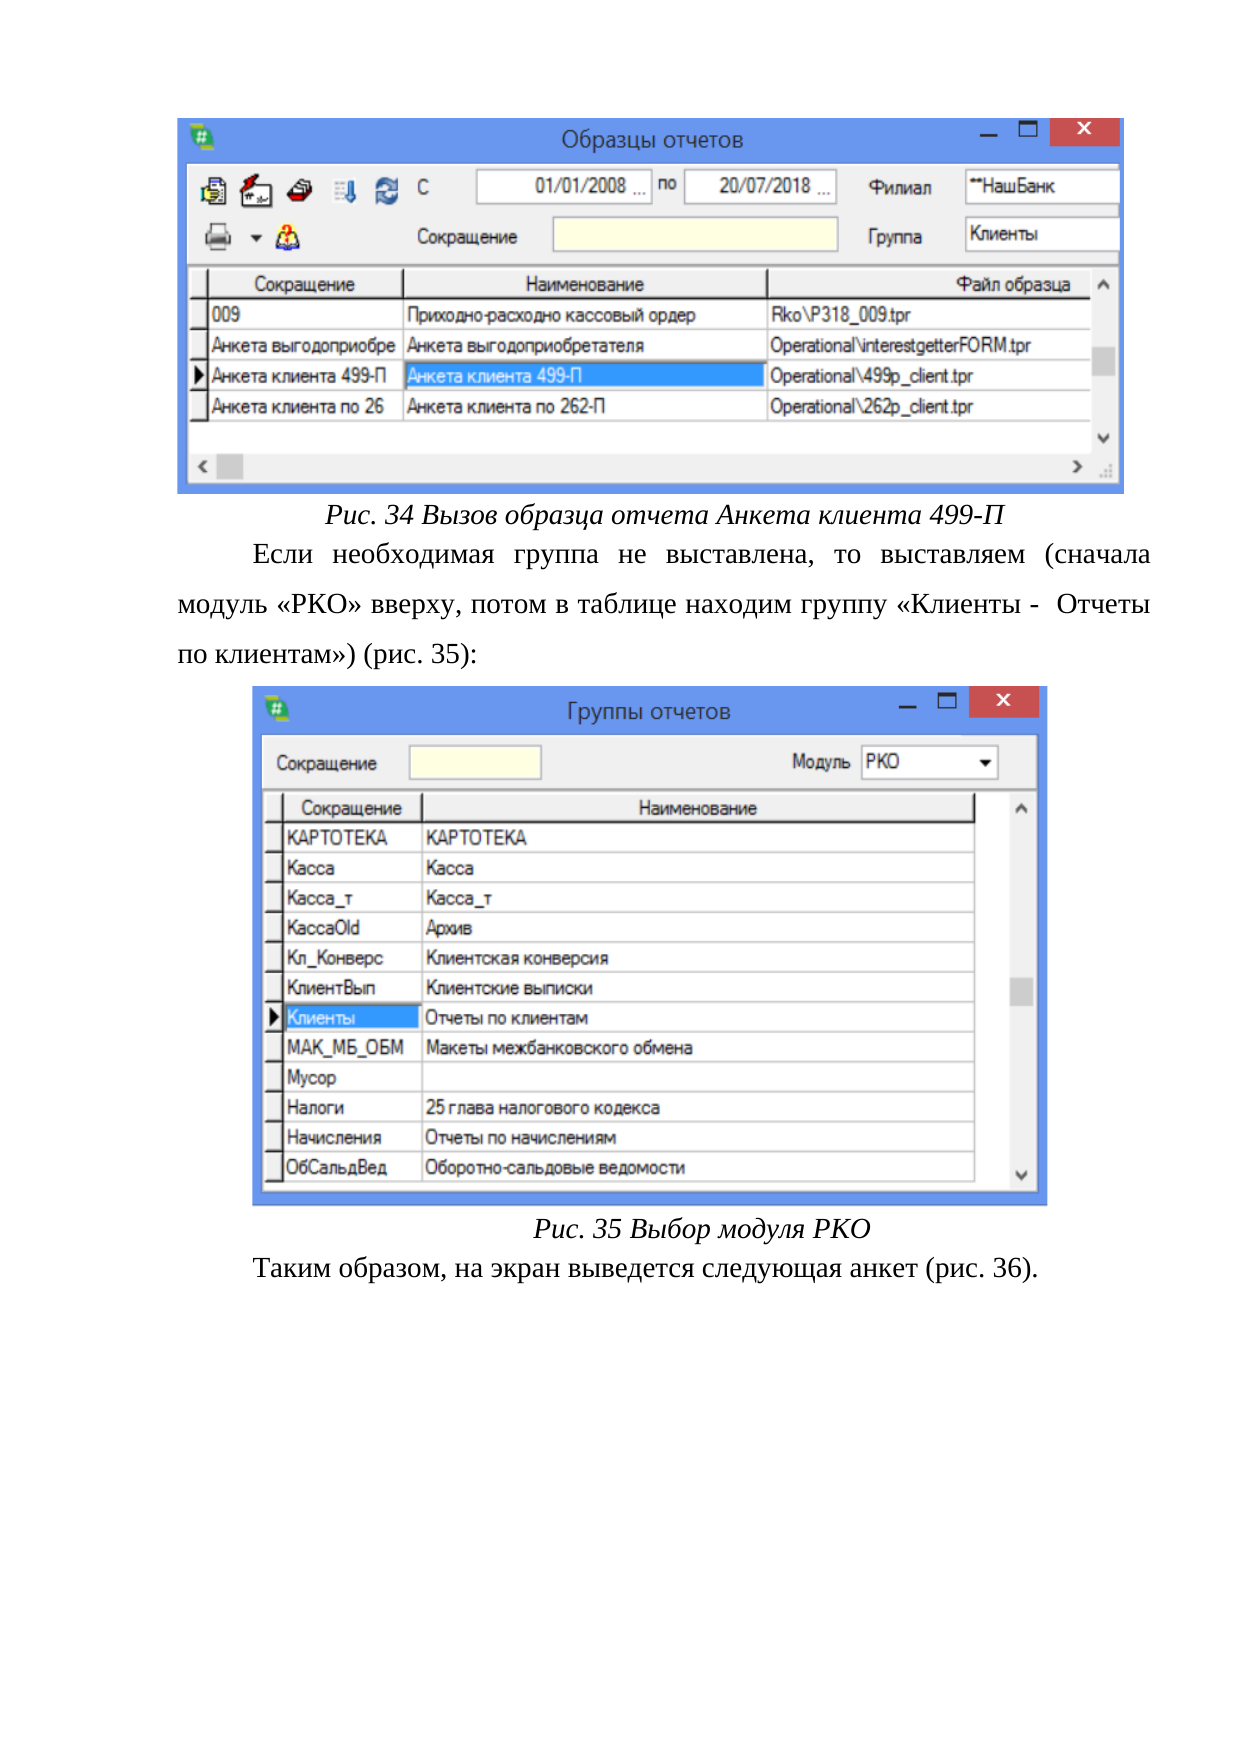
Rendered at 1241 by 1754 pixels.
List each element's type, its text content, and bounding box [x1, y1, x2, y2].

list Рис. 35 Выбор модуля РКО [252, 1211, 1152, 1245]
list Рис. 34 Вызов образца отчета Анкета клиента 499-П [177, 497, 1152, 531]
picture [252, 686, 1048, 1207]
picture [177, 118, 1124, 494]
list Если необходимая группа не выставлена, то выставляем (сначала модуль «РКО» вверху, потом в таблице находим группу «Клиенты - Отчеты по клиентам») (рис. 35): [177, 536, 1152, 670]
list Таким образом, на экран выведется следующая анкет (рис. 36). [177, 1250, 1152, 1283]
